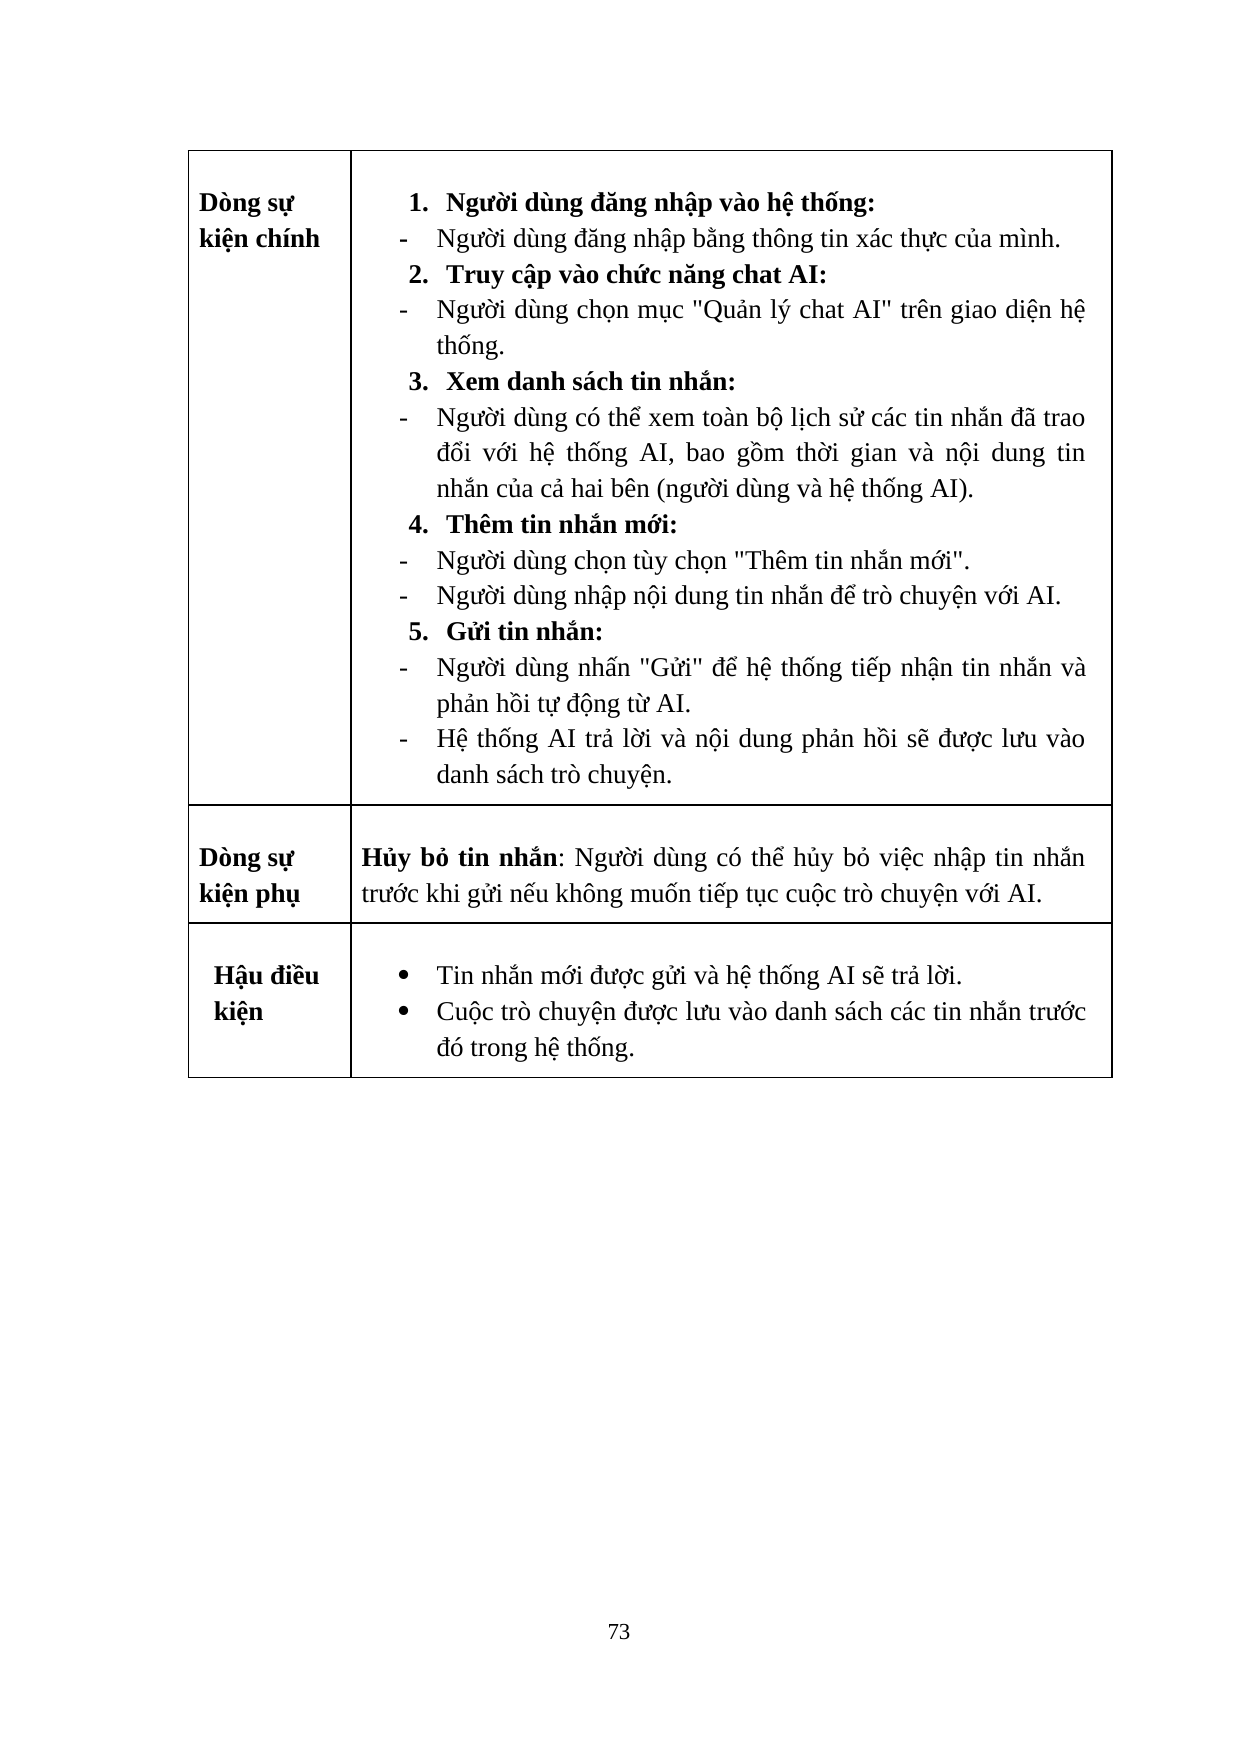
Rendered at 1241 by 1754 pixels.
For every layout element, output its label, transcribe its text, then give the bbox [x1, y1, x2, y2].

table_cell Dòng sự kiện phụ [189, 806, 350, 922]
table_cell Dòng sự kiện chính [189, 151, 350, 803]
table_cell Hủy bỏ tin nhắn: Người dùng có thể hủy bỏ việc nhập tin nhắn trước khi gửi nếu không muốn tiếp tục cuộc trò chuyện với AI. [352, 806, 1111, 922]
table_cell Hậu điều kiện [189, 924, 350, 1077]
table_cell Người dùng đăng nhập vào hệ thống: Người dùng đăng nhập bằng thông tin xác thực của mình. Truy cập vào chức năng chat AI: Người dùng chọn mục "Quản lý chat AI" trên giao diện hệ thống. Xem danh sách tin nhắn: Người dùng có thể xem toàn bộ lịch sử các tin nhắn đã trao đổi với hệ thống AI, bao gồm thời gian và nội dung tin nhắn của cả hai bên (người dùng và hệ thống AI). Thêm tin nhắn mới: Người dùng chọn tùy chọn "Thêm tin nhắn mới". Người dùng nhập nội dung tin nhắn để trò chuyện với AI. Gửi tin nhắn: Người dùng nhấn "Gửi" để hệ thống tiếp nhận tin nhắn và phản hồi tự động từ AI. Hệ thống AI trả lời và nội dung phản hồi sẽ được lưu vào danh sách trò chuyện. [352, 151, 1111, 803]
table_cell Tin nhắn mới được gửi và hệ thống AI sẽ trả lời. Cuộc trò chuyện được lưu vào danh sách các tin nhắn trước đó trong hệ thống. [352, 924, 1111, 1077]
